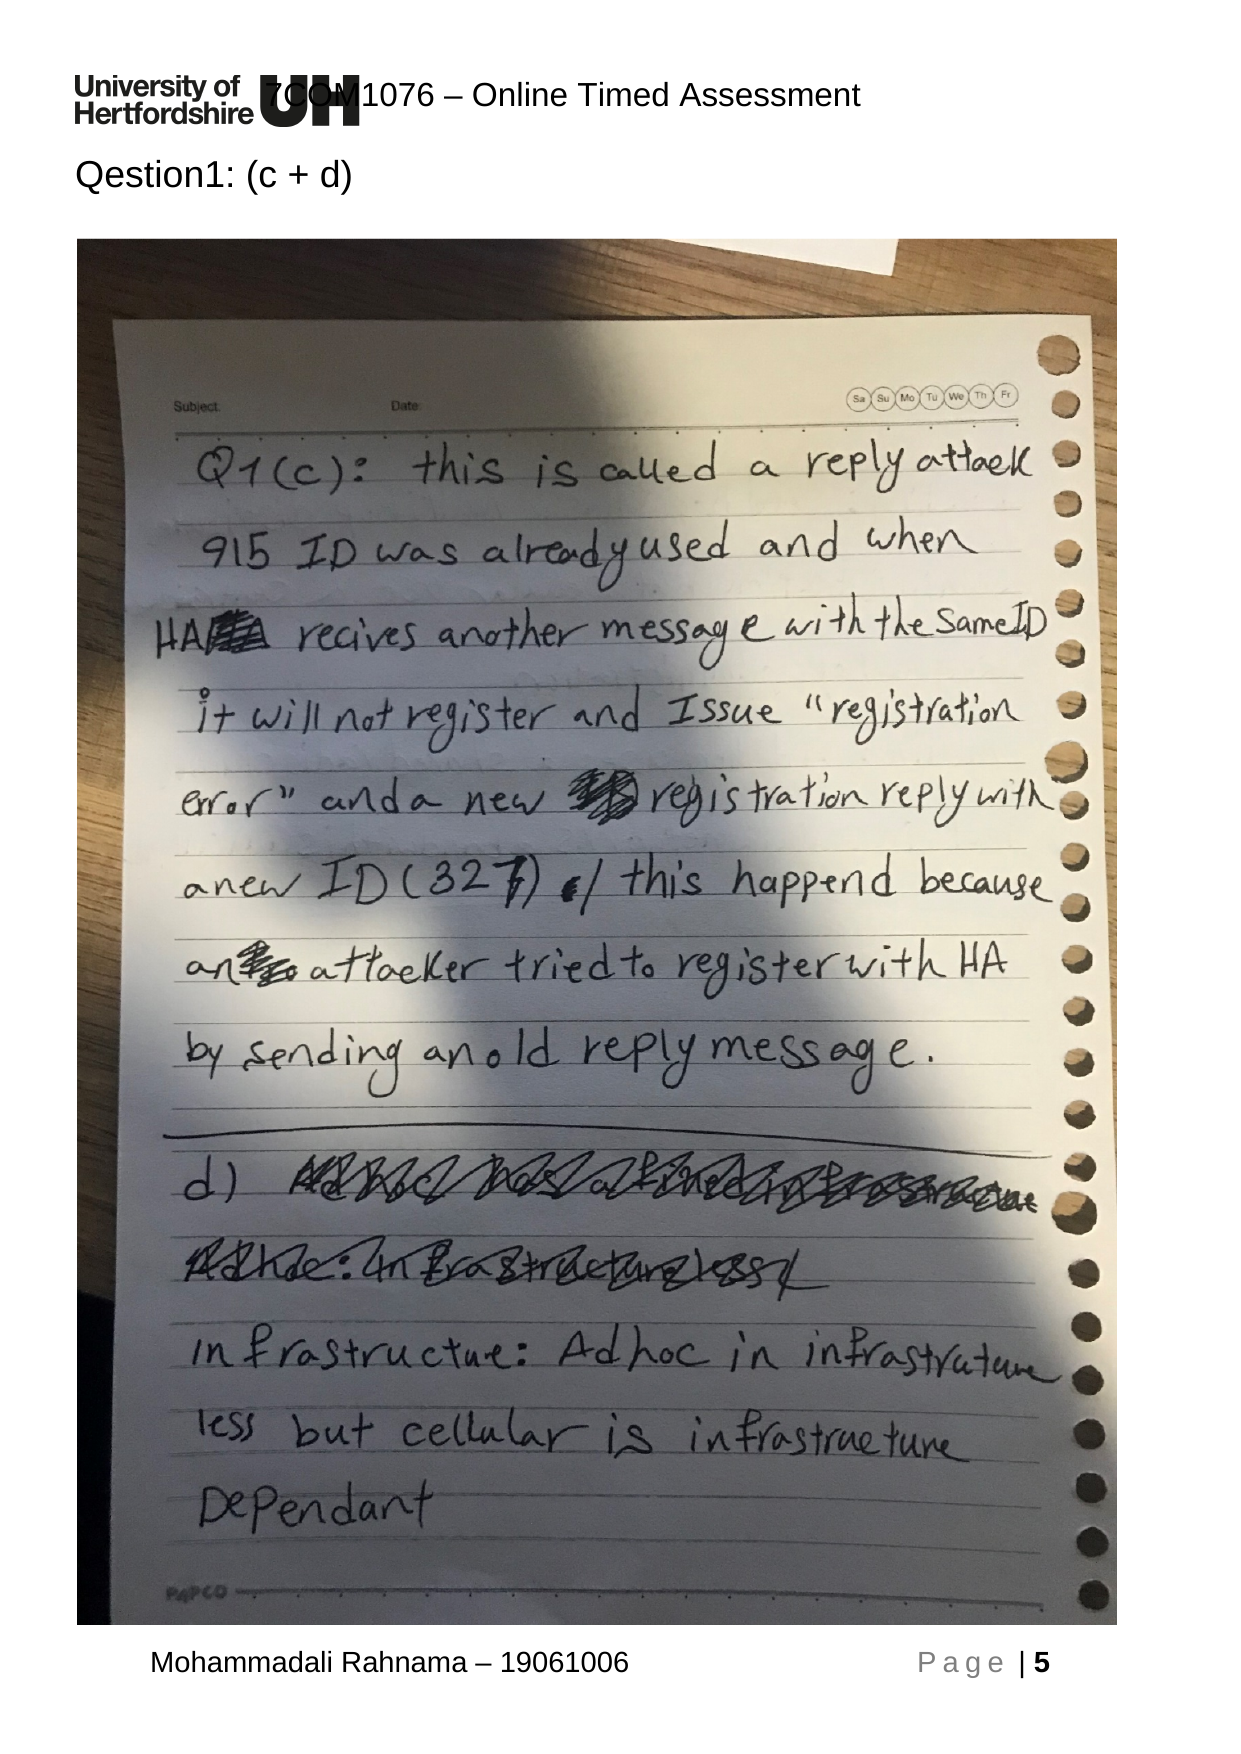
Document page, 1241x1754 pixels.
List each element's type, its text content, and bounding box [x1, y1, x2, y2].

picture [78, 240, 1117, 1623]
picture [75, 75, 360, 127]
text Qestion1: (c + d) [75, 152, 1165, 195]
